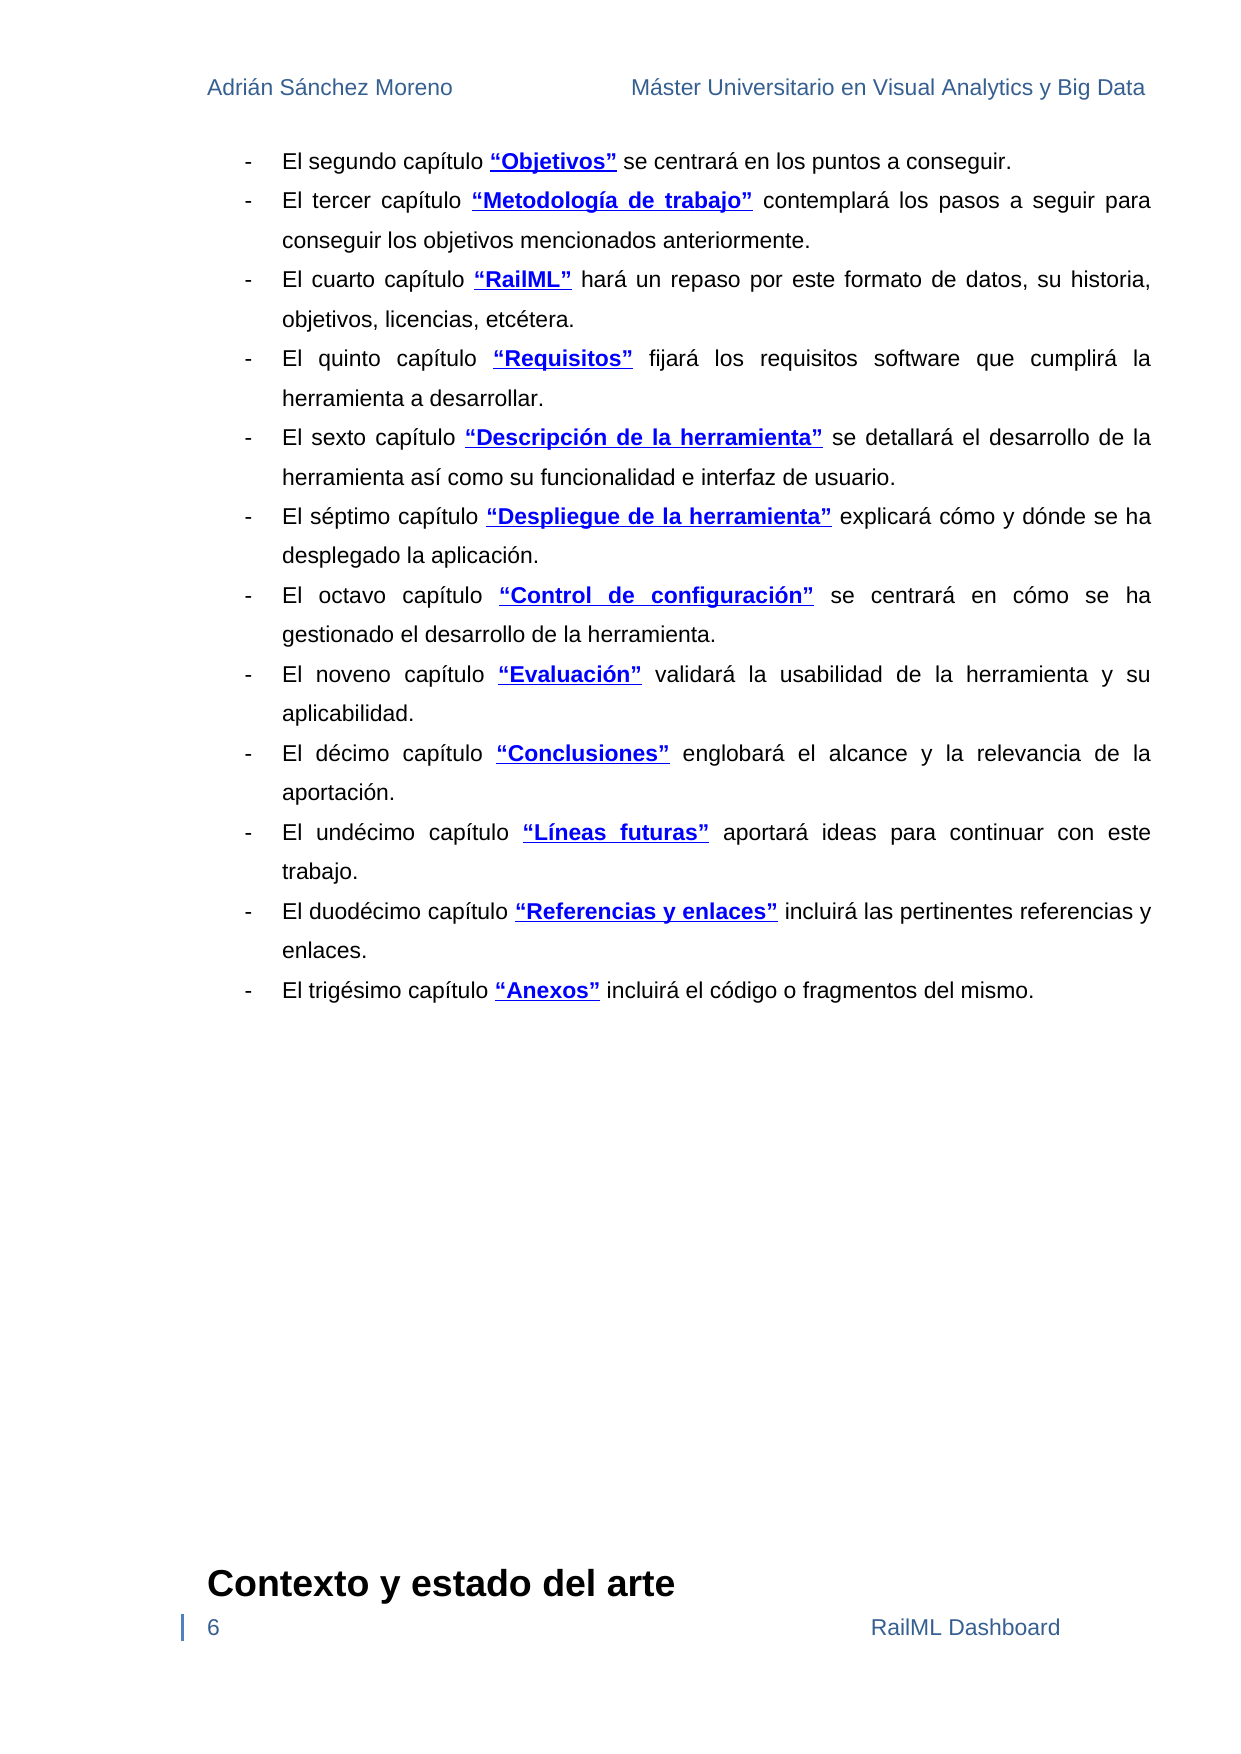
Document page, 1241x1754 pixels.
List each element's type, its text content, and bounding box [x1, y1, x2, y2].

list El cuarto capítulo “RailML” hará un repaso por este formato de datos, su historia, objetivos, licencias, etcétera. [244, 266, 1152, 332]
list El duodécimo capítulo “Referencias y enlaces” incluirá las pertinentes referencias y enlaces. [244, 898, 1152, 964]
list El séptimo capítulo “Despliegue de la herramienta” explicará cómo y dónde se ha desplegado la aplicación. [244, 503, 1152, 569]
list El segundo capítulo “Objetivos” se centrará en los puntos a conseguir. [244, 148, 1152, 174]
list El undécimo capítulo “Líneas futuras” aportará ideas para continuar con este trabajo. [244, 819, 1152, 885]
list El sexto capítulo “Descripción de la herramienta” se detallará el desarrollo de la herramienta así como su funcionalidad e interfaz de usuario. [244, 424, 1152, 490]
list El trigésimo capítulo “Anexos” incluirá el código o fragmentos del mismo. [244, 977, 1152, 1003]
list El décimo capítulo “Conclusiones” englobará el alcance y la relevancia de la aportación. [244, 740, 1152, 806]
list El tercer capítulo “Metodología de trabajo” contemplará los pasos a seguir para conseguir los objetivos mencionados anteriormente. [244, 187, 1152, 253]
list El noveno capítulo “Evaluación” validará la usabilidad de la herramienta y su aplicabilidad. [244, 661, 1152, 727]
list El quinto capítulo “Requisitos” fijará los requisitos software que cumplirá la herramienta a desarrollar. [244, 345, 1152, 411]
subtitle Contexto y estado del arte [207, 1561, 1152, 1604]
list El octavo capítulo “Control de configuración” se centrará en cómo se ha gestionado el desarrollo de la herramienta. [244, 582, 1152, 648]
